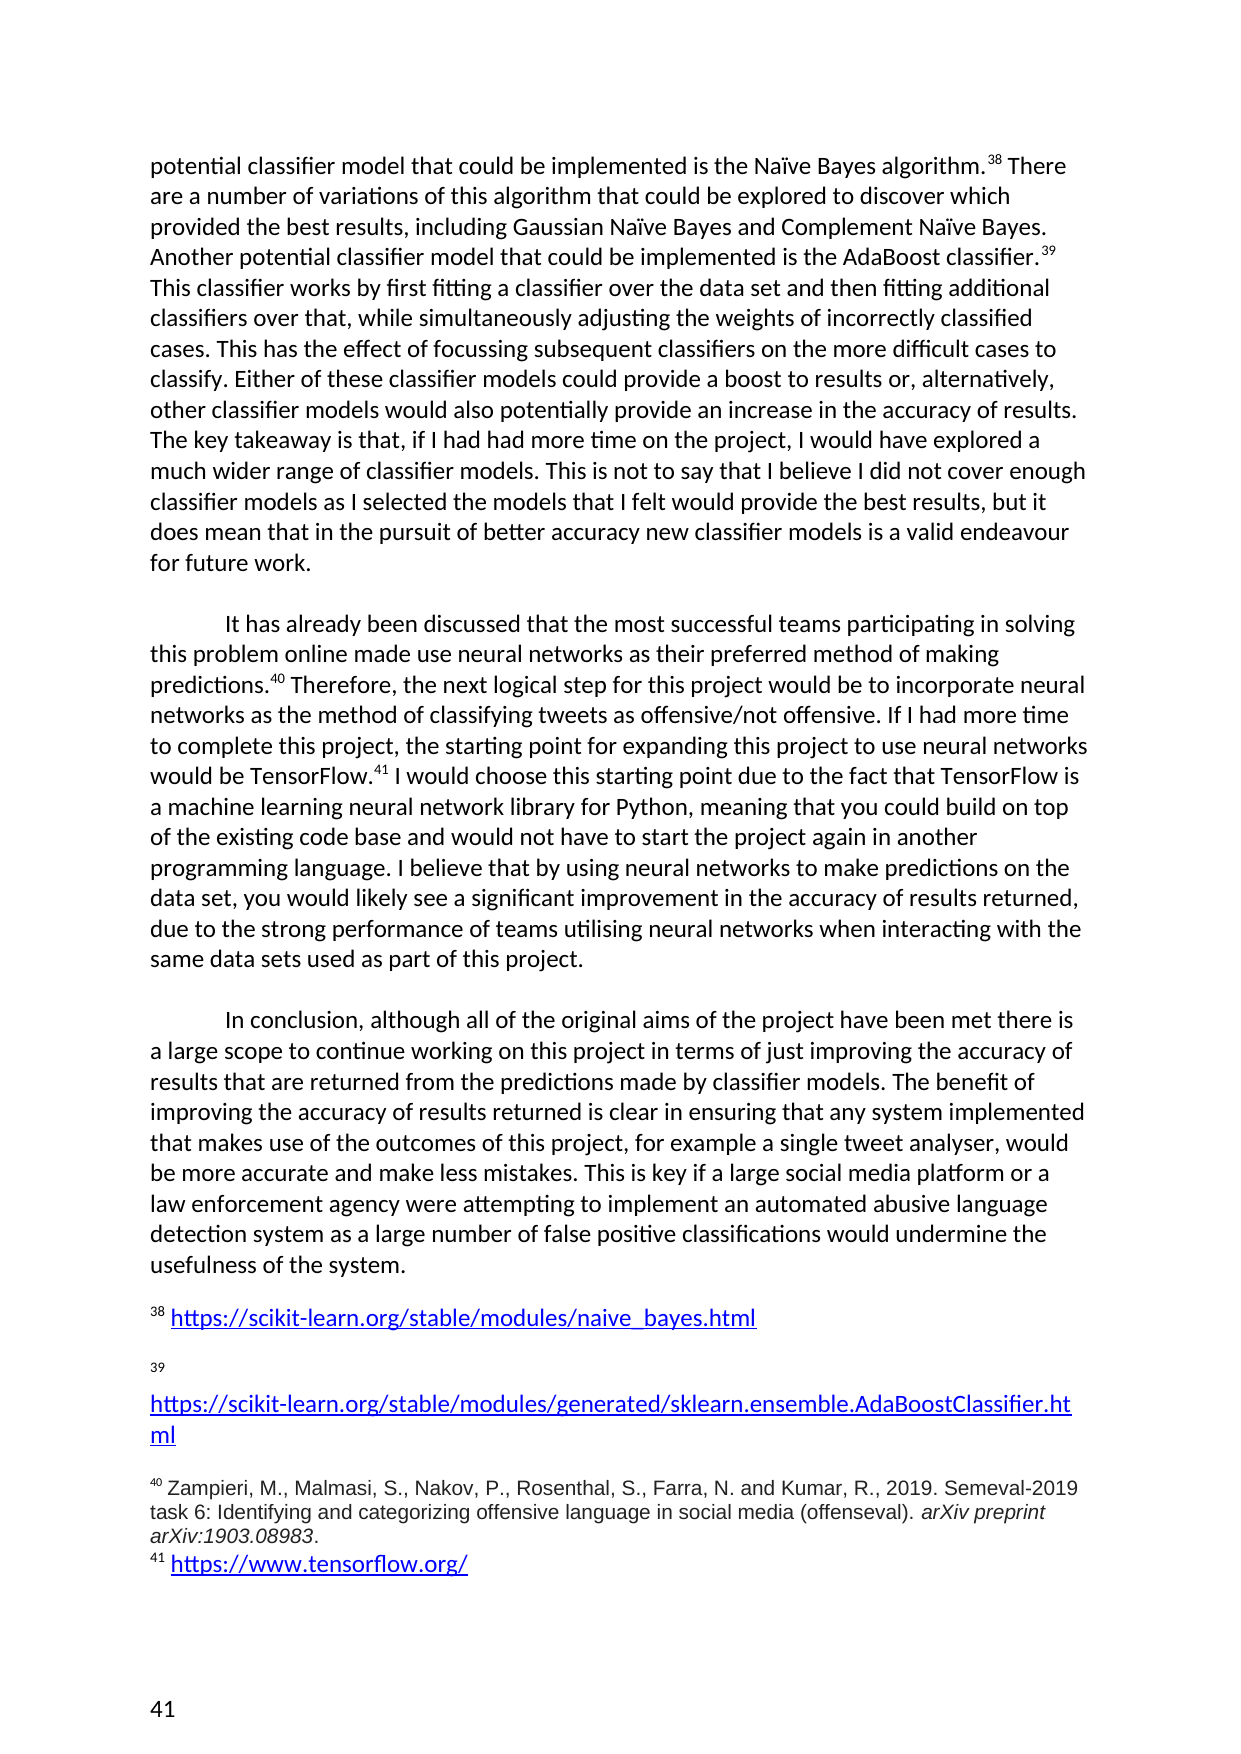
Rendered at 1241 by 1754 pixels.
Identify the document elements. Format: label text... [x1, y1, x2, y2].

text In conclusion, although all of the original aims of the project have been met there is a large scope to continue working on this project in terms of just improving the accuracy of results that are returned from the predictions made by classifier models. The benefit of improving the accuracy of results returned is clear in ensuring that any system implemented that makes use of the outcomes of this project, for example a single tweet analyser, would be more accurate and make less mistakes. This is key if a large social media platform or a law enforcement agency were attempting to implement an automated abusive language detection system as a large number of false positive classifications would undermine the usefulness of the system. [150, 1004, 1090, 1279]
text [150, 150, 1090, 577]
text It has already been discussed that the most successful teams participating in solving this problem online made use neural networks as their preferred method of making predictions. Therefore, the next logical step for this project would be to incorporate neural networks as the method of classifying tweets as offensive/not offensive. If I had more time to complete this project, the starting point for expanding this project to use neural networks would be TensorFlow. I would choose this starting point due to the fact that TensorFlow is a machine learning neural network library for Python, meaning that you could build on top of the existing code base and would not have to start the project again in another programming language. I believe that by using neural networks to make predictions on the data set, you would likely see a significant improvement in the accuracy of results returned, due to the strong performance of teams utilising neural networks when interacting with the same data sets used as part of this project. [150, 608, 1090, 974]
